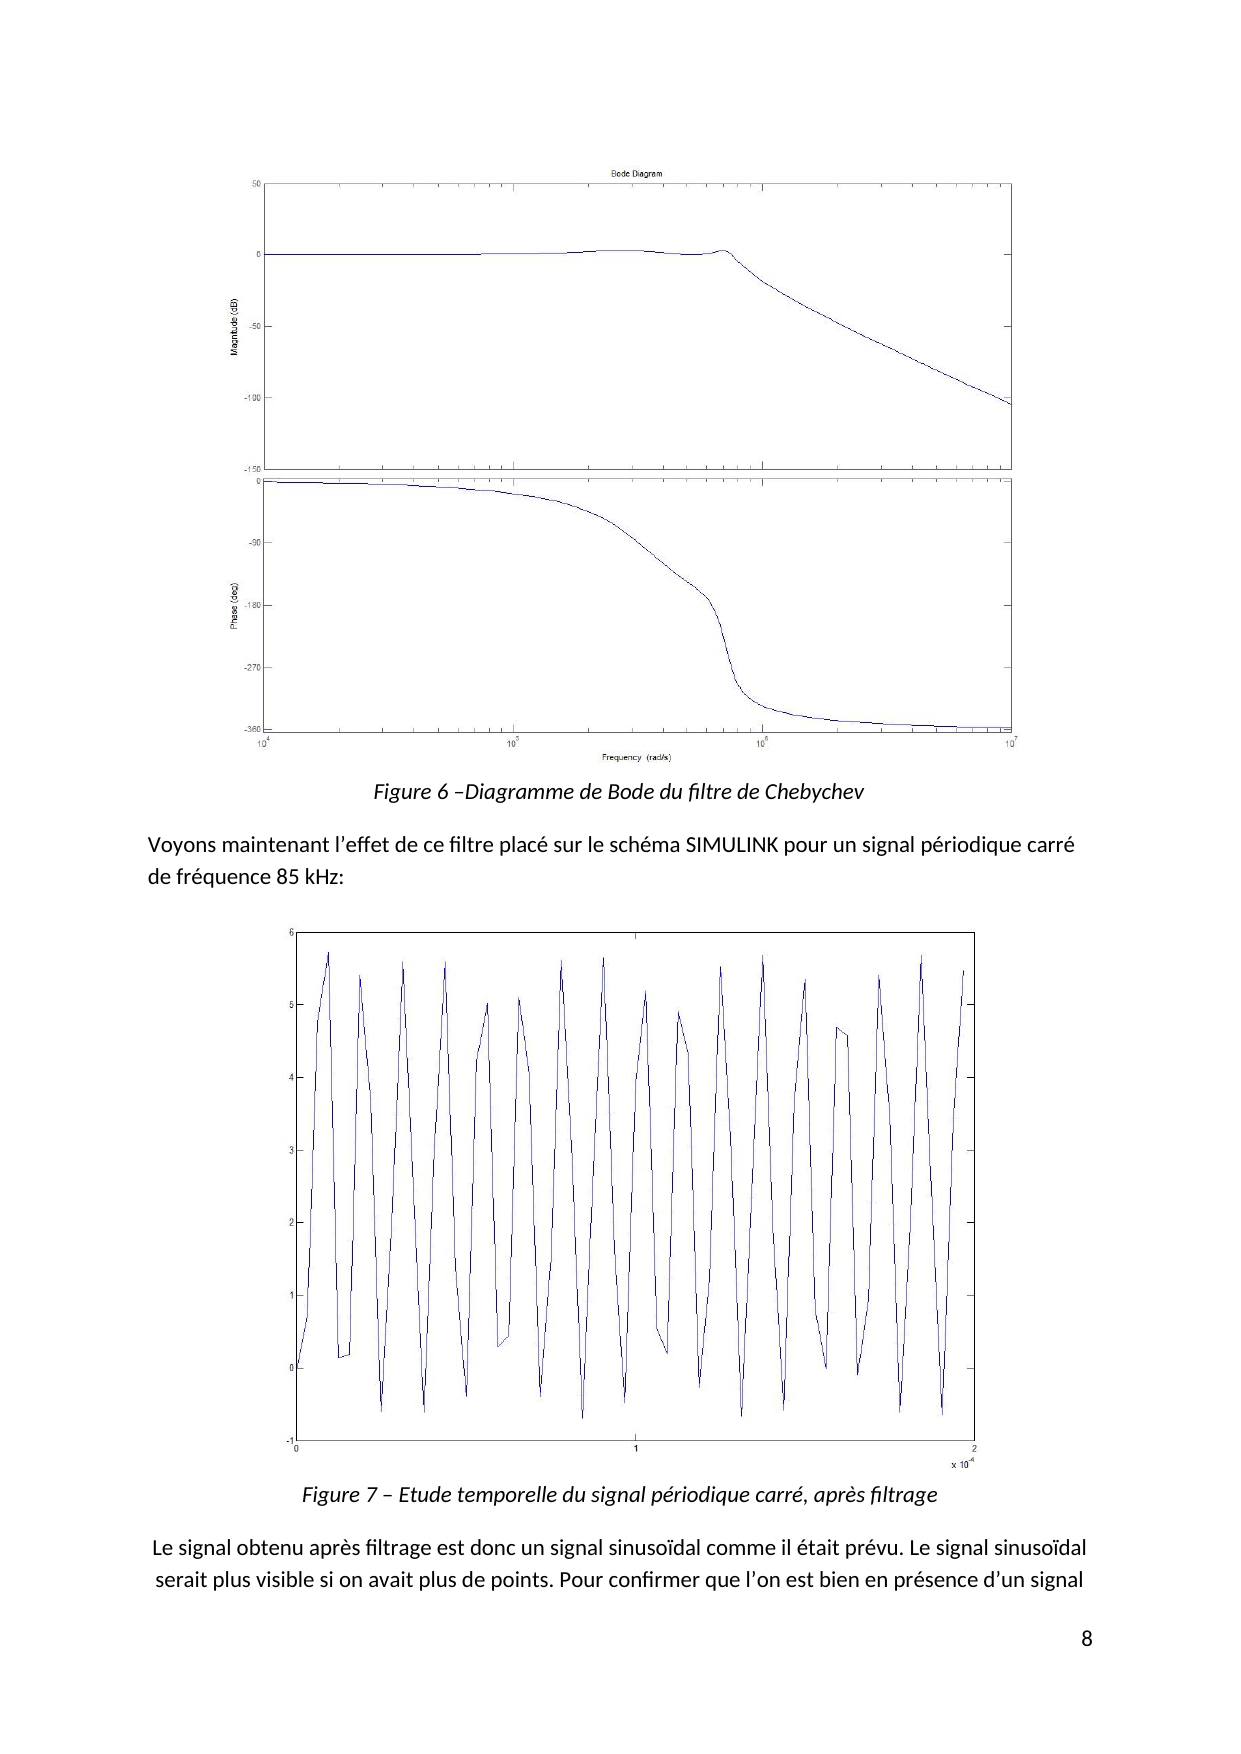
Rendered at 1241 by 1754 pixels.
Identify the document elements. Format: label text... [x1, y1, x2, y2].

picture [206, 147, 1034, 773]
picture [183, 915, 1057, 1477]
text Voyons maintenant l’effet de ce filtre placé sur le schéma SIMULINK pour un signal périodique carré de fréquence 85 kHz: [148, 830, 1093, 890]
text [148, 1533, 1093, 1594]
